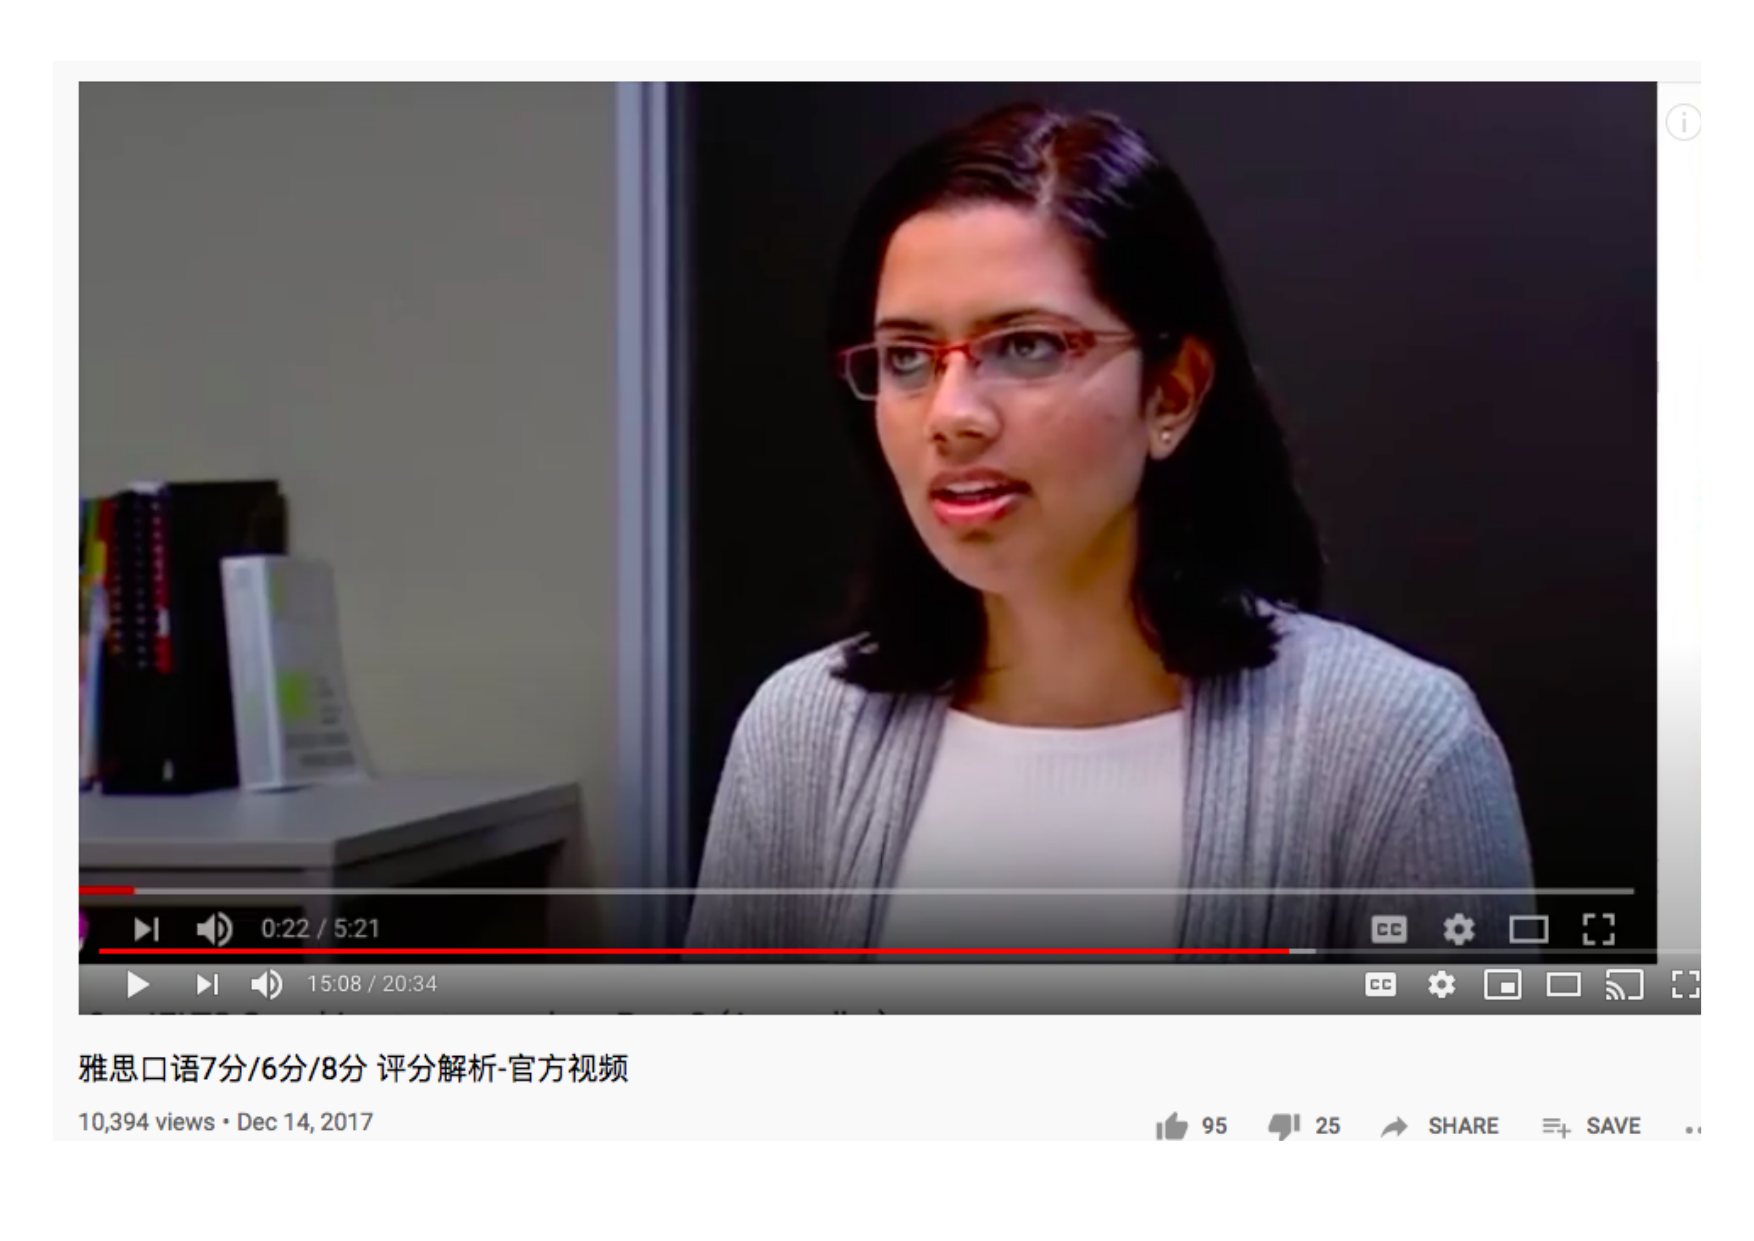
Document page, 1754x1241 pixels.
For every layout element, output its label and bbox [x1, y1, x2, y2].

picture [52, 58, 1702, 1141]
